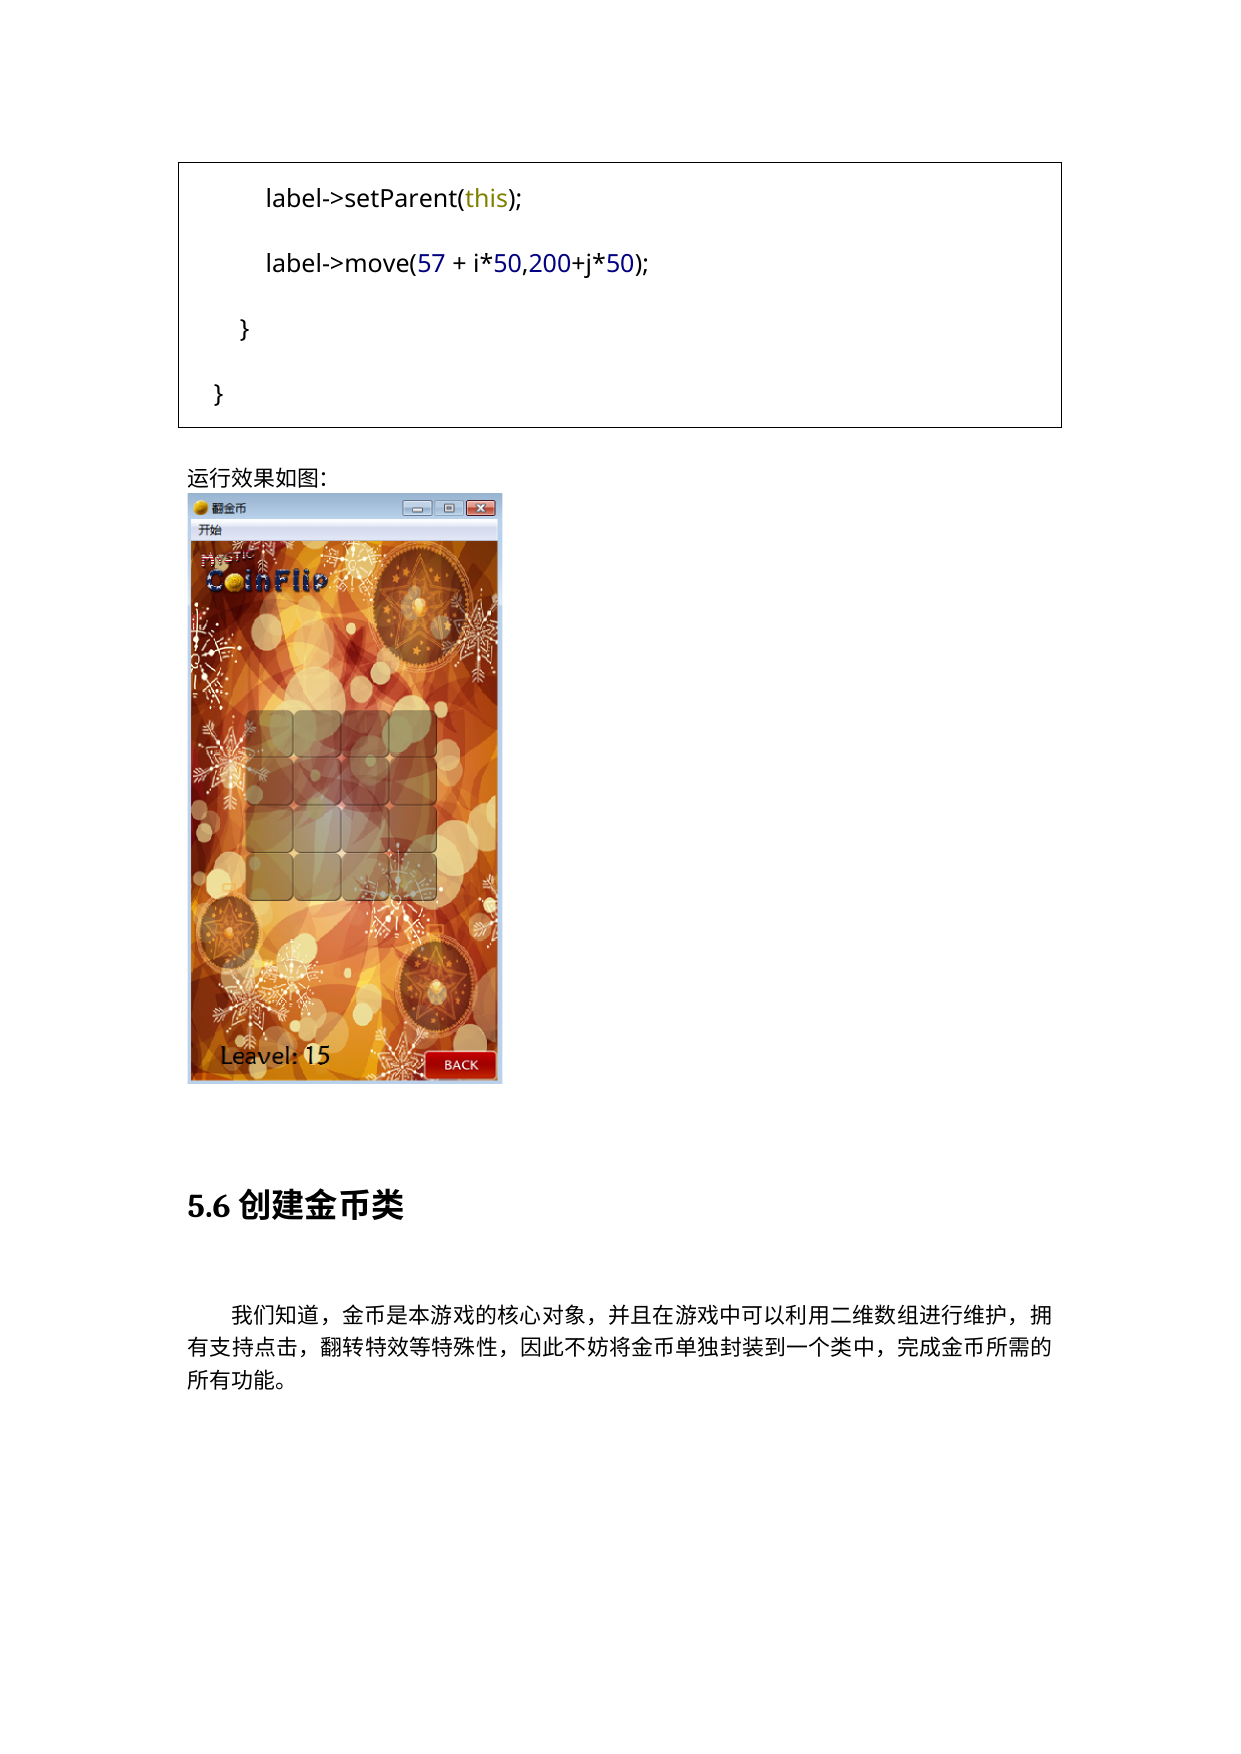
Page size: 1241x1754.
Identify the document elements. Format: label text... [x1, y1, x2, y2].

text label->setParent(this); [179, 163, 1061, 230]
subtitle 5.6 创建金币类 [187, 1170, 1053, 1235]
picture [187, 493, 503, 1084]
text } [187, 295, 1053, 357]
text 运行效果如图： [187, 461, 1053, 493]
text } [179, 357, 1061, 427]
text 我们知道，金币是本游戏的核心对象，并且在游戏中可以利用二维数组进行维护，拥有支持点击，翻转特效等特殊性，因此不妨将金币单独封装到一个类中，完成金币所需的所有功能。 [187, 1297, 1053, 1395]
text label->move(57 + i*50,200+j*50); [187, 230, 1053, 295]
